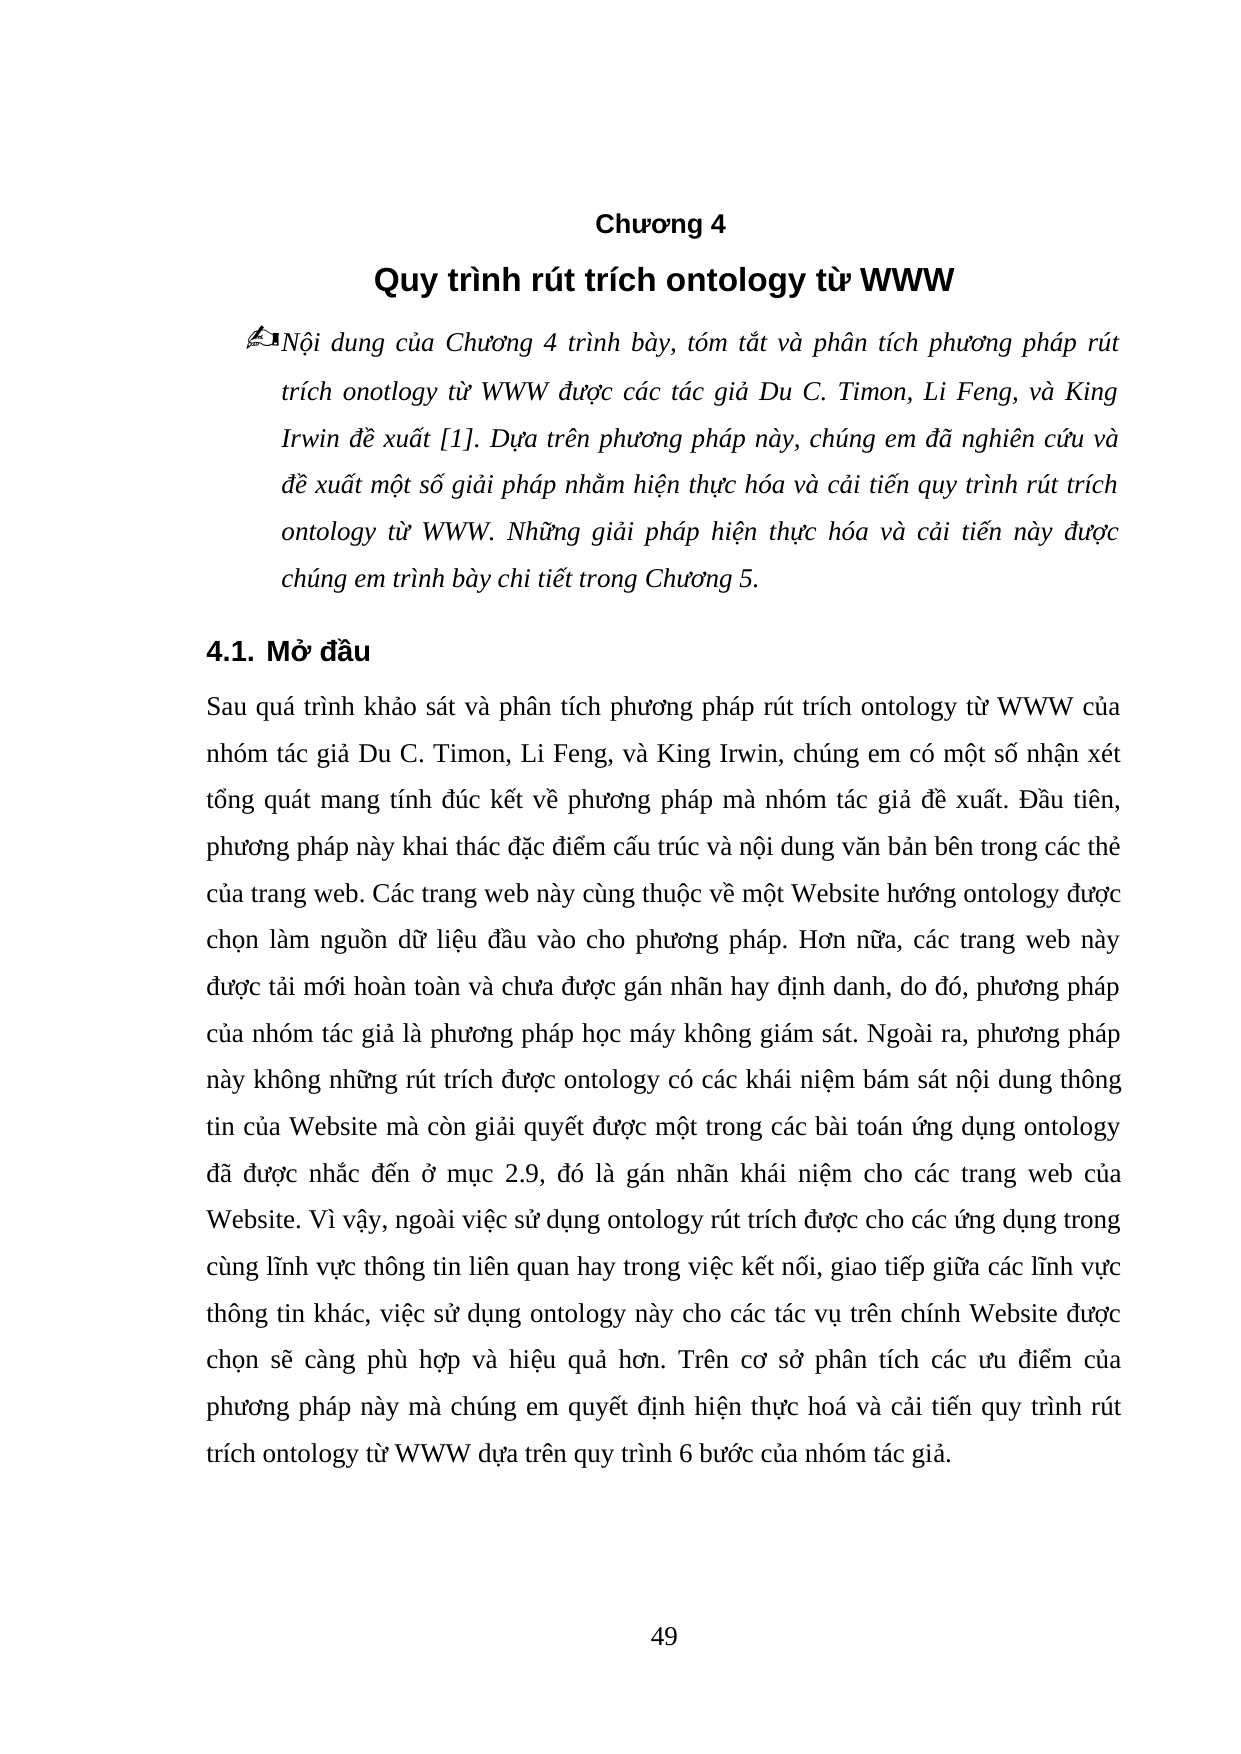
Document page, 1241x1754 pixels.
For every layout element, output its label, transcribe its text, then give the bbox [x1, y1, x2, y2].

text Nội dung của Chương 4 trình bày, tóm tắt và phân tích phương pháp rút trích onotlogy từ WWW được các tác giả Du C. Timon, Li Feng, và King Irwin đề xuất. Dựa trên phương pháp này, chúng em đã nghiên cứu và đề xuất một số giải pháp nhằm hiện thực hóa và cải tiến quy trình rút trích ontology từ WWW. Những giải pháp hiện thực hóa và cải tiến này được chúng em trình bày chi tiết trong Chương 5. [244, 324, 1122, 593]
text Sau quá trình khảo sát và phân tích phương pháp rút trích ontology từ WWW của nhóm tác giả Du C. Timon, Li Feng, và King Irwin, chúng em có một số nhận xét tổng quát mang tính đúc kết về phương pháp mà nhóm tác giả đề xuất. Đầu tiên, phương pháp này khai thác đặc điểm cấu trúc và nội dung văn bản bên trong các thẻ của trang web. Các trang web này cùng thuộc về một Website hướng ontology được chọn làm nguồn dữ liệu đầu vào cho phương pháp. Hơn nữa, các trang web này được tải mới hoàn toàn và chưa được gán nhãn hay định danh, do đó, phương pháp của nhóm tác giả là phương pháp học máy không giám sát. Ngoài ra, phương pháp này không những rút trích được ontology có các khái niệm bám sát nội dung thông tin của Website mà còn giải quyết được một trong các bài toán ứng dụng ontology đã được nhắc đến ở mục 2.5, đó là gán nhãn khái niệm cho các trang web của Website. Vì vậy, ngoài việc sử dụng ontology rút trích được cho các ứng dụng trong cùng lĩnh vực thông tin liên quan hay trong việc kết nối, giao tiếp giữa các lĩnh vực thông tin khác, việc sử dụng ontology này cho các tác vụ trên chính Website được chọn sẽ càng phù hợp và hiệu quả hơn. Trên cơ sở phân tích các ưu điểm của phương pháp này mà chúng em quyết định hiện thực hoá và cải tiến quy trình rút trích ontology từ WWW dựa trên quy trình 6 bước của nhóm tác giả. [206, 690, 1122, 1468]
subtitle Mở đầu [206, 633, 1122, 667]
subtitle Quy trình rút trích ontology từ WWW [206, 202, 1122, 298]
